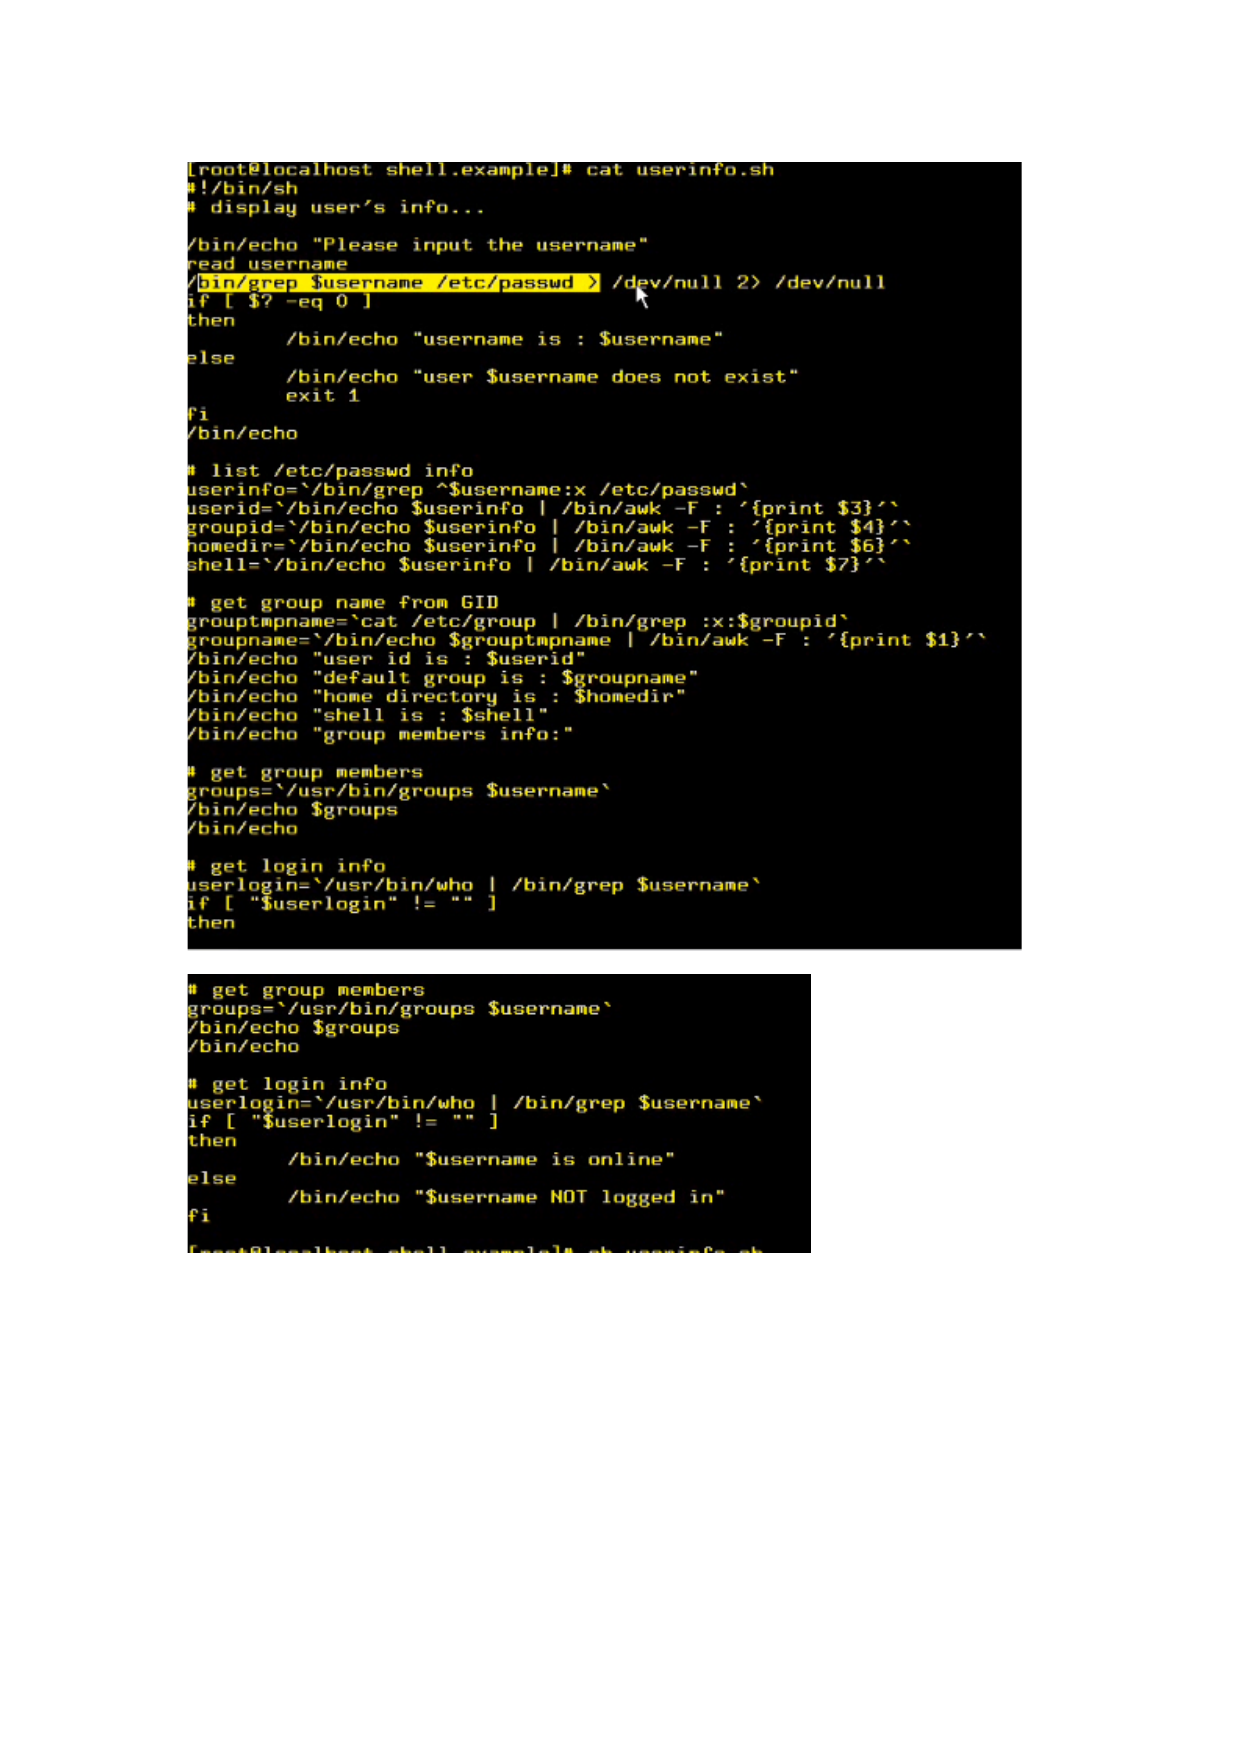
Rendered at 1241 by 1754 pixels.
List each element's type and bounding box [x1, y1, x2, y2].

picture [187, 974, 811, 1253]
picture [187, 162, 1022, 951]
